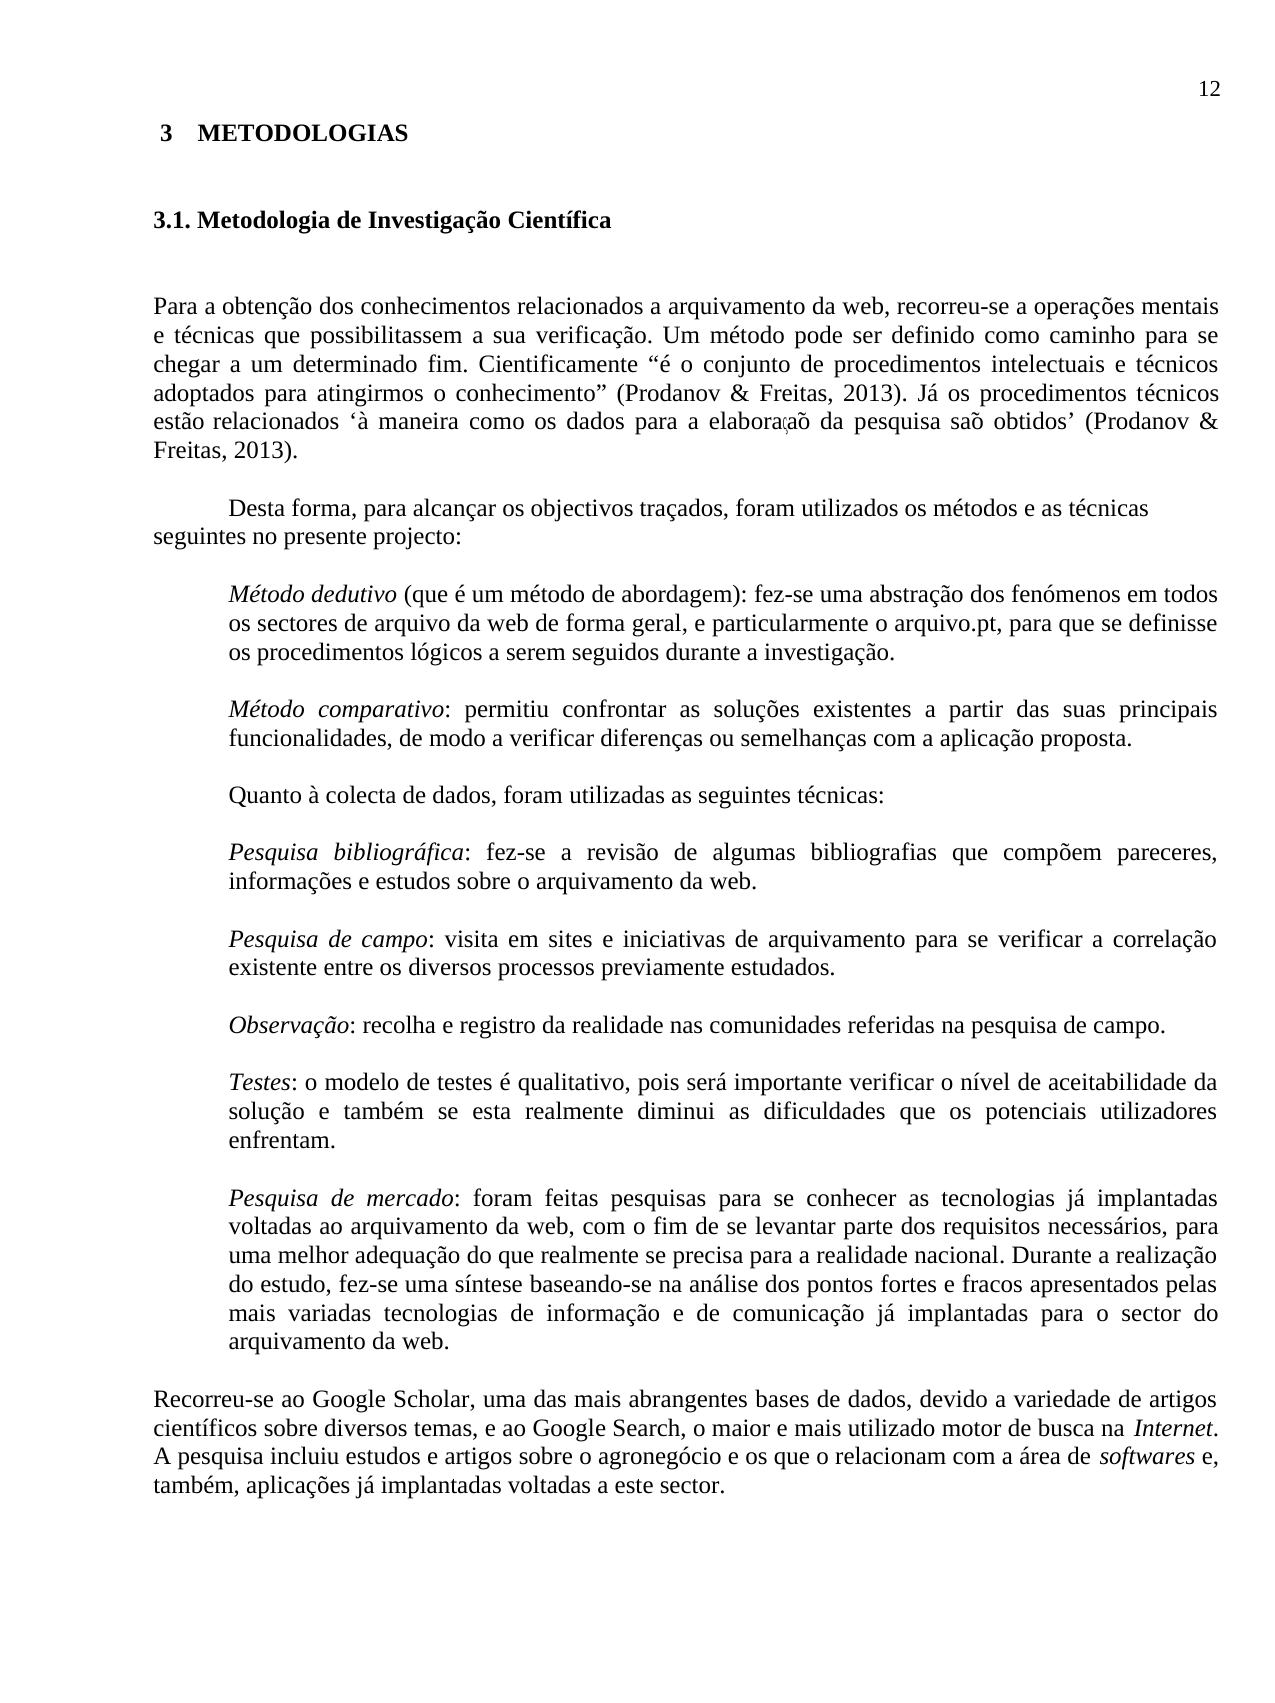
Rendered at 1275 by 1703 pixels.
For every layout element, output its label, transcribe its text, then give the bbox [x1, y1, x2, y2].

text Pesquisa de mercado: foram feitas pesquisas para se conhecer as tecnologias já implantadas voltadas ao arquivamento da web, com o fim de se levantar parte dos requisitos necessários, para uma melhor adequação do que realmente se precisa para a realidade nacional. Durante a realização do estudo, fez-se uma síntese baseando-se na análise dos pontos fortes e fracos apresentados pelas mais variadas tecnologias de informação e de comunicação já implantadas para o sector do arquivamento da web. [228, 1183, 1218, 1355]
text Testes: o modelo de testes é qualitativo, pois será importante verificar o nível de aceitabilidade da solução e também se esta realmente diminui as dificuldades que os potenciais utilizadores enfrentam. [228, 1067, 1218, 1154]
text Observação: recolha e registro da realidade nas comunidades referidas na pesquisa de campo. [228, 1010, 1237, 1038]
text Quanto à colecta de dados, foram utilizadas as seguintes técnicas: [228, 780, 1237, 808]
text Pesquisa bibliográfica: fez-se a revisão de algumas bibliografias que compõem pareceres, informações e estudos sobre o arquivamento da web. [228, 837, 1218, 895]
text Método dedutivo (que é um método de abordagem): fez-se uma abstração dos fenómenos em todos os sectores de arquivo da web de forma geral, e particularmente o arquivo.pt, para que se definisse os procedimentos lógicos a serem seguidos durante a investigação. [228, 579, 1219, 665]
subtitle METODOLOGIAS [160, 118, 1237, 147]
text Recorreu-se ao Google Scholar, uma das mais abrangentes bases de dados, devido a variedade de artigos científicos sobre diversos temas, e ao Google Search, o maior e mais utilizado motor de busca na Internet. A pesquisa incluiu estudos e artigos sobre o agronegócio e os que o relacionam com a área de softwares e, também, aplicações já implantadas voltadas a este sector. [153, 1384, 1219, 1499]
text Desta forma, para alcançar os objectivos traçados, foram utilizados os métodos e as técnicas seguintes no presente projecto: [153, 493, 1237, 550]
text Para a obtenção dos conhecimentos relacionados a arquivamento da web, recorreu-se a operações mentais e técnicas que possibilitassem a sua verificação. Um método pode ser definido como caminho para se chegar a um determinado fim. Cientificamente “é o conjunto de procedimentos intelectuais e técnicos adoptados para atingirmos o conhecimento” (Prodanov & Freitas, 2013). Já os procedimentos técnicos estão relacionados ‘à maneira como os dados para a elaboração da pesquisa são obtidos’ (Prodanov & Freitas, 2013). [153, 291, 1219, 464]
subtitle Metodologia de Investigação Científica [153, 205, 1237, 234]
text Método comparativo: permitiu confrontar as soluções existentes a partir das suas principais funcionalidades, de modo a verificar diferenças ou semelhanças com a aplicação proposta. [228, 694, 1218, 751]
text Pesquisa de campo: visita em sites e iniciativas de arquivamento para se verificar a correlação existente entre os diversos processos previamente estudados. [228, 924, 1218, 981]
